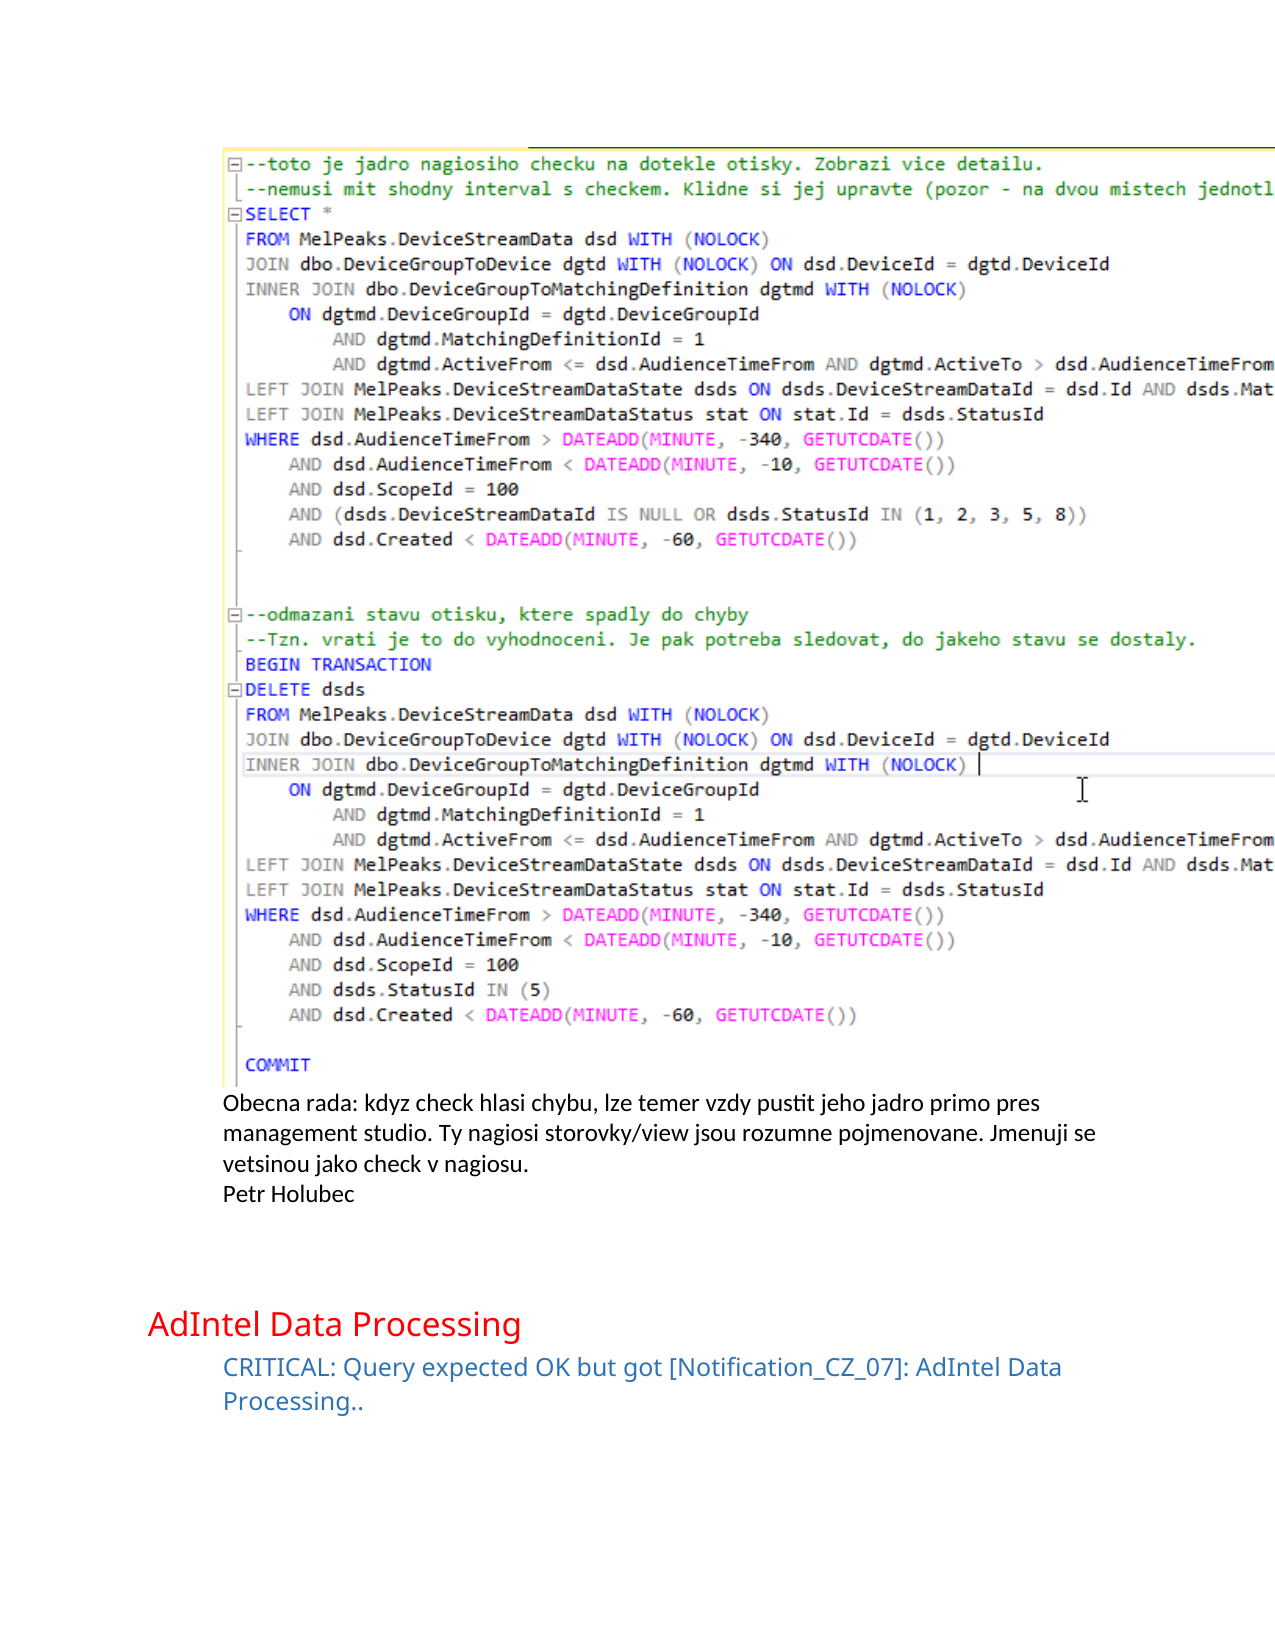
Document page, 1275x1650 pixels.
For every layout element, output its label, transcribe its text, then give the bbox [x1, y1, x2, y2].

subtitle AdIntel Data Processing [148, 1300, 1127, 1346]
text Petr Holubec [223, 1178, 1127, 1209]
text Obecna rada: kdyz check hlasi chybu, lze temer vzdy pustit jeho jadro primo pres management studio. Ty nagiosi storovky/view jsou rozumne pojmenovane. Jmenuji se vetsinou jako check v nagiosu. [223, 1087, 1127, 1178]
subtitle CRITICAL: Query expected OK but got [Notification_CZ_07]: AdIntel Data Processing.. [223, 1350, 1127, 1418]
picture [222, 147, 1275, 1087]
